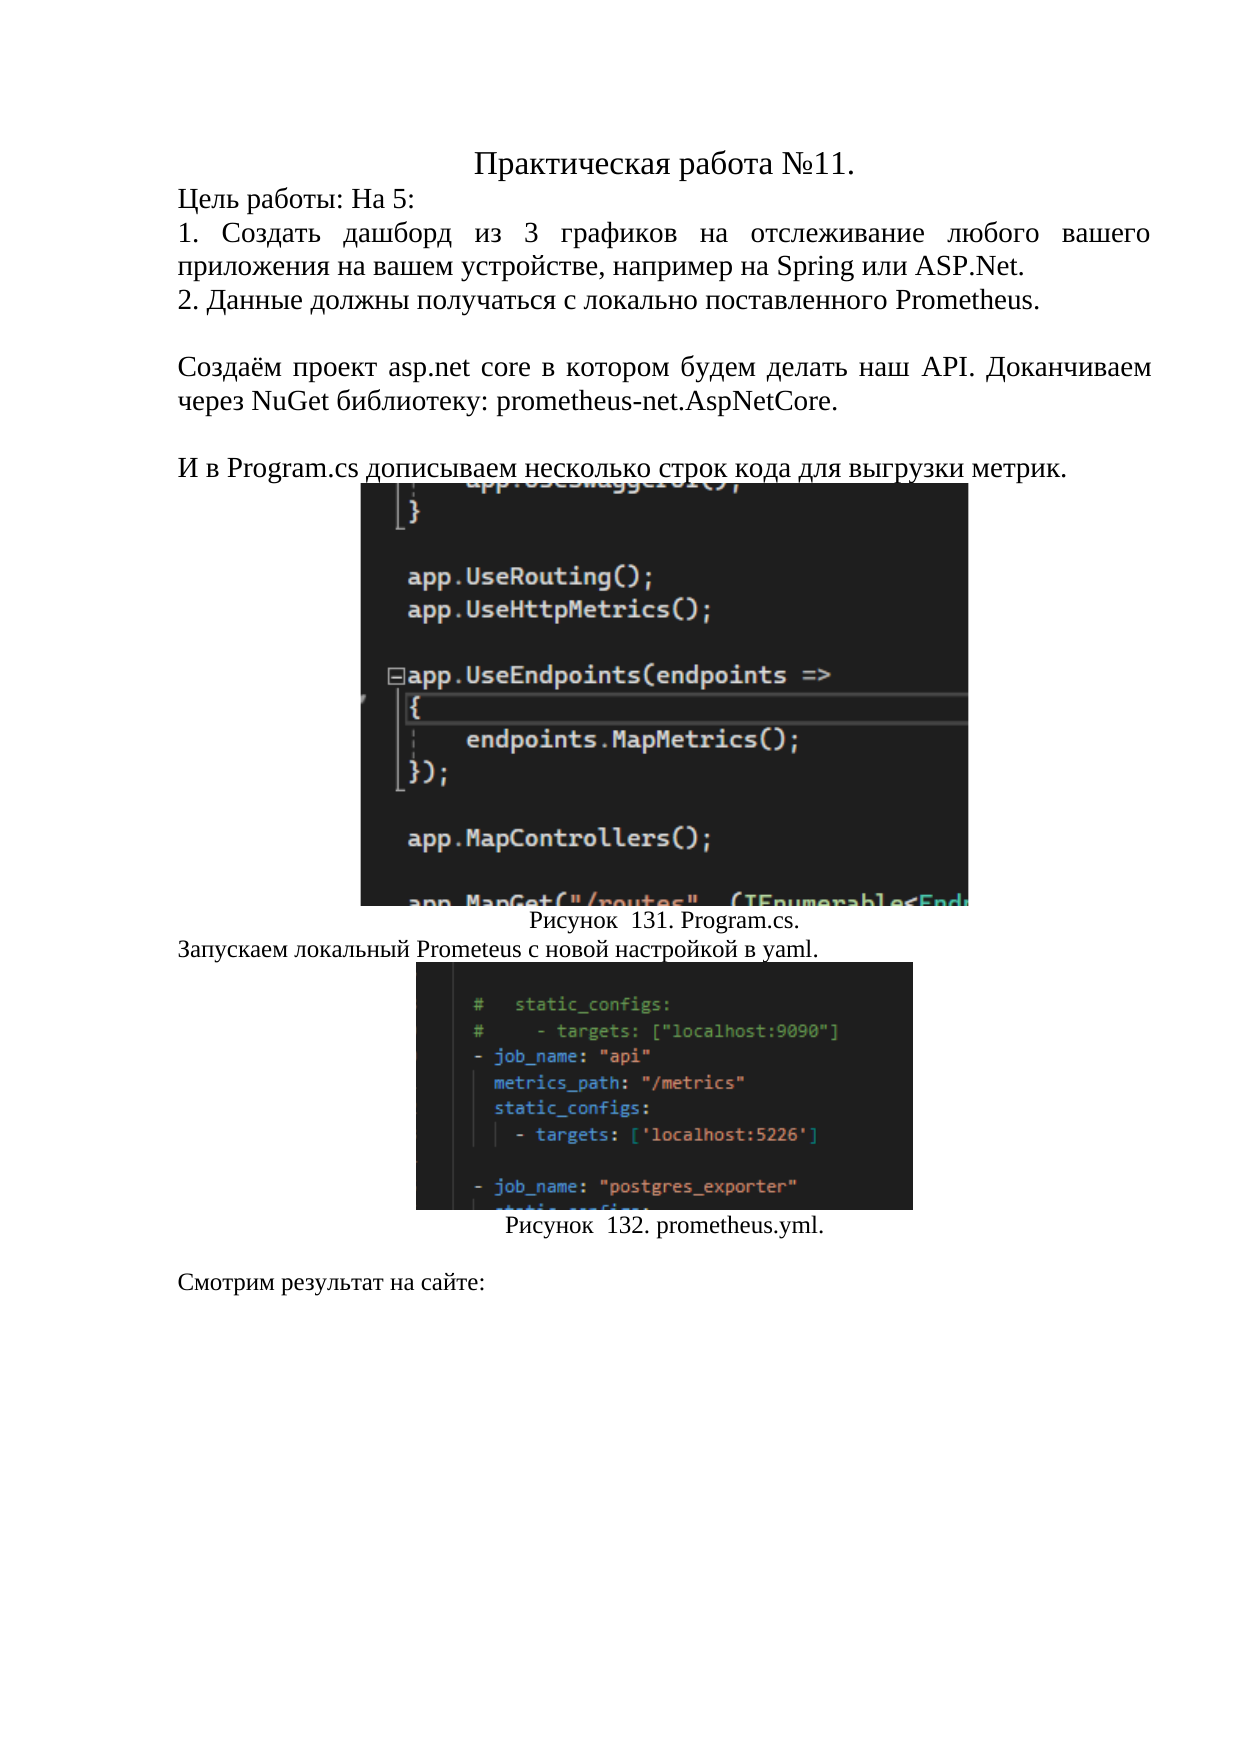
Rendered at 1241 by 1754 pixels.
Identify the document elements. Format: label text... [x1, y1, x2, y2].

text Рисунок 131. Program.cs. [177, 905, 1152, 934]
text Цель работы: На 5: [177, 181, 1152, 215]
text Запускаем локальный Prometeus с новой настройкой в yaml. [177, 934, 1152, 963]
text Рисунок 132. prometheus.yml. [177, 1210, 1152, 1238]
picture [360, 483, 969, 906]
text 1. Создать дашборд из 3 графиков на отслеживание любого вашего приложения на вашем устройстве, например на Spring или ASP.Net. [177, 215, 1152, 282]
text И в Program.cs дописываем несколько строк кода для выгрузки метрик. [177, 450, 1152, 483]
picture [416, 962, 913, 1210]
text Смотрим результат на сайте: [177, 1267, 1152, 1296]
text 2. Данные должны получаться с локально поставленного Prometheus. [177, 282, 1152, 316]
text Создаём проект asp.net core в котором будем делать наш API. Доканчиваем через NuGet библиотеку: prometheus-net.AspNetCore. [177, 349, 1152, 416]
subtitle Практическая работа №11. [177, 143, 1152, 181]
